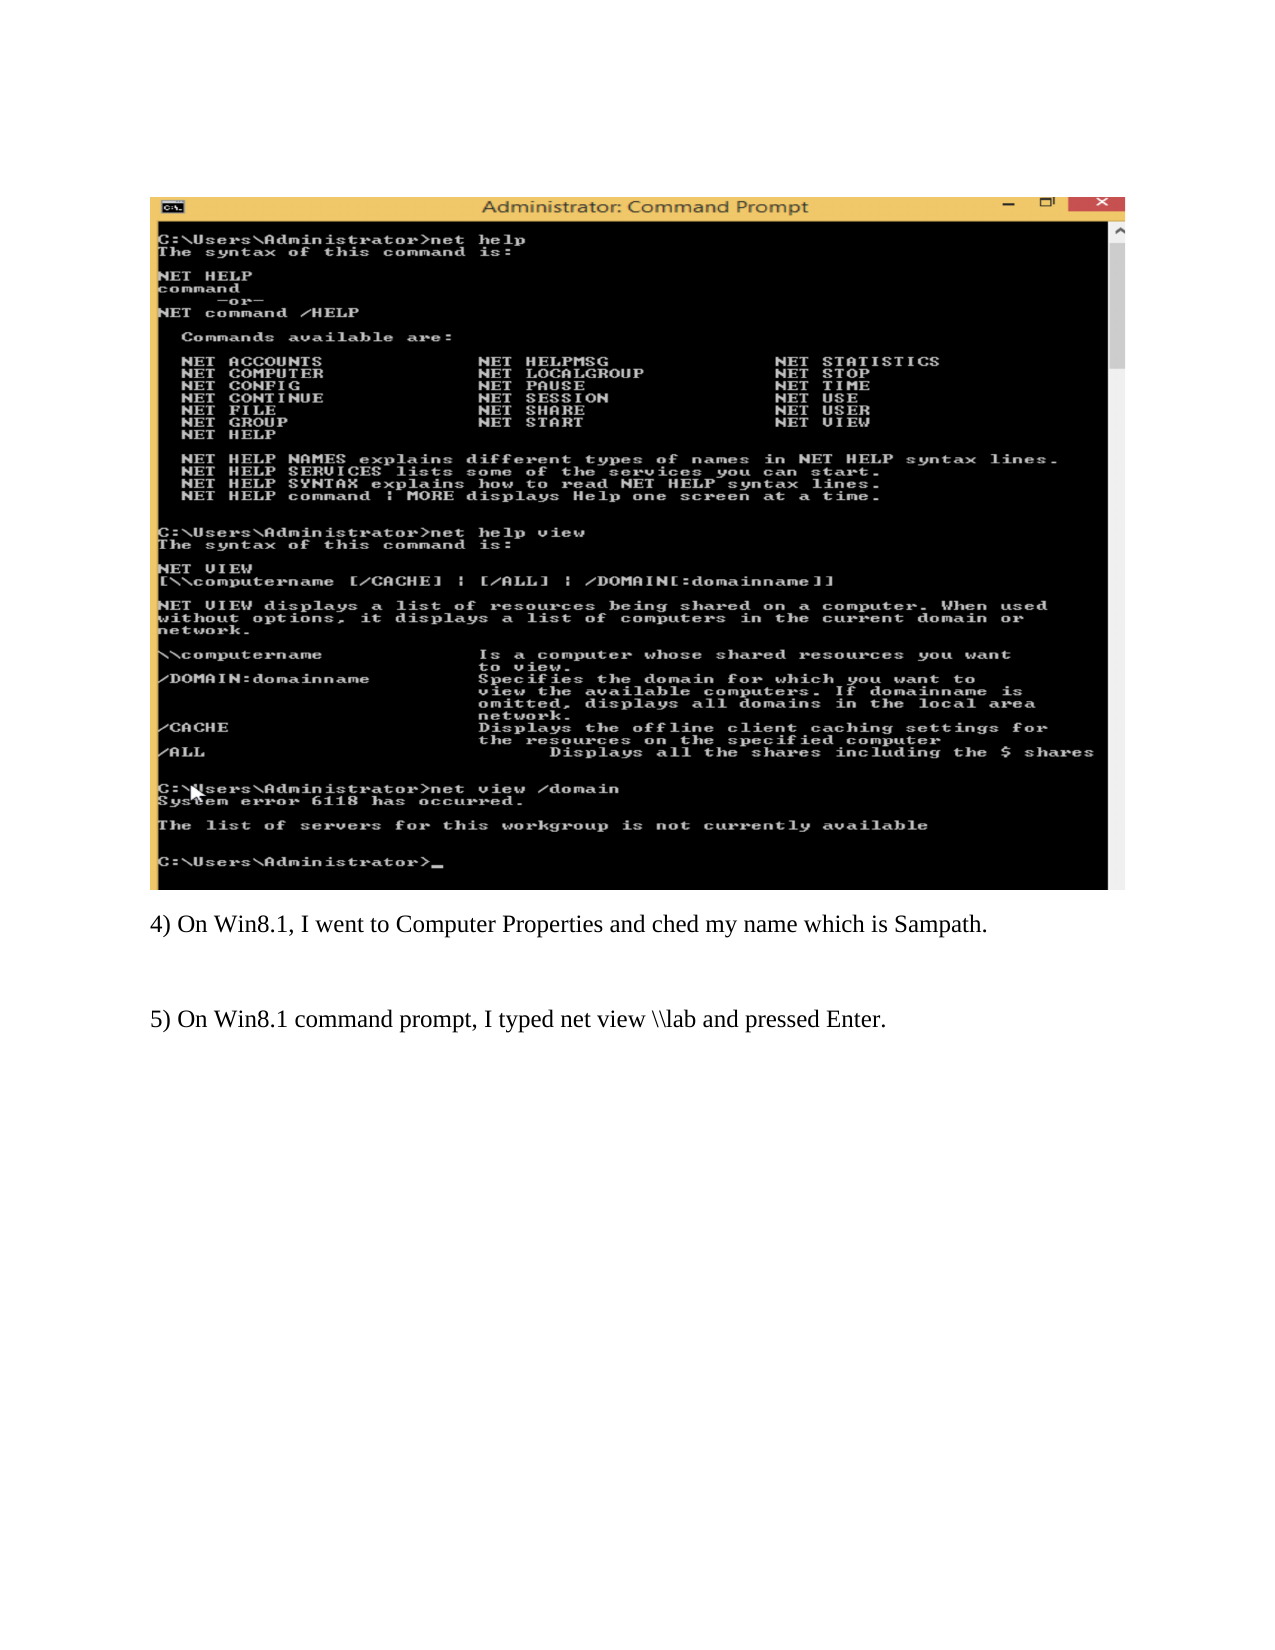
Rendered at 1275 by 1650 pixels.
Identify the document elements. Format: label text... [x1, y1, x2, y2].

text 5) On Win8.1 command prompt, I typed net view \\lab and pressed Enter. [150, 1004, 1125, 1033]
text 4) On Win8.1, I went to Computer Properties and ched my name which is Sampath. [150, 909, 1125, 937]
picture [150, 197, 1125, 890]
